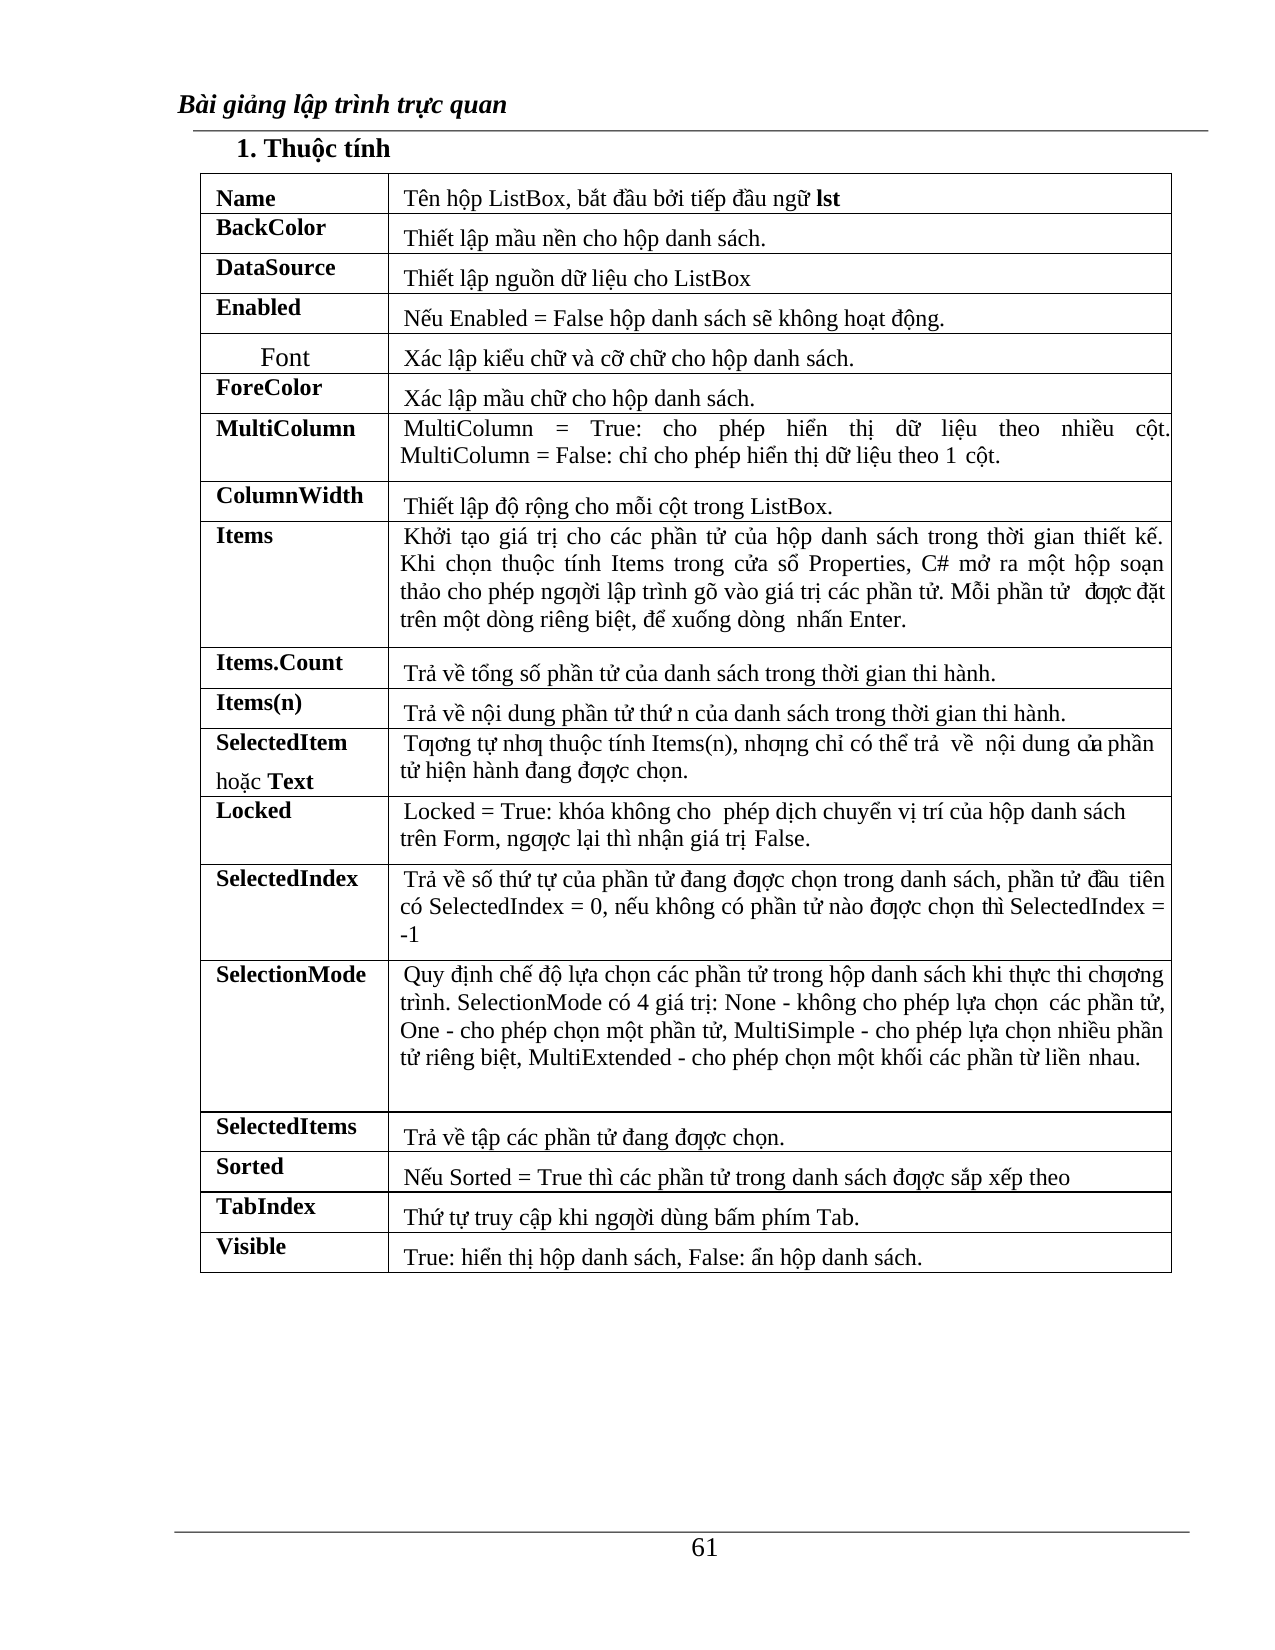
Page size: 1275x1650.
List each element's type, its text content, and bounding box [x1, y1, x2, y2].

table_cell ColumnWidth [201, 482, 388, 521]
table_cell Trả về nội dung phần tử thứ n của danh sách trong thời gian thi hành. [389, 689, 1171, 728]
table_cell Quy định chế độ lựa chọn các phần tử trong hộp danh sách khi thực thi chƣơng trình. SelectionMode có 4 giá trị: None - không cho phép lựa chọn các phần tử, One - cho phép chọn một phần tử, MultiSimple - cho phép lựa chọn nhiều phần tử riêng biệt, MultiExtended - cho phép chọn một khối các phần từ liền nhau. [389, 961, 1171, 1111]
table_cell Thiết lập nguồn dữ liệu cho ListBox [389, 254, 1171, 293]
table_cell Items(n) [201, 689, 388, 728]
table_cell Items [201, 522, 388, 647]
table_cell Thiết lập độ rộng cho mỗi cột trong ListBox. [389, 482, 1171, 521]
table_cell SelectedItem hoặc Text [201, 729, 388, 796]
table_cell Visible [201, 1233, 388, 1272]
table_cell Trả về tổng số phần tử của danh sách trong thời gian thi hành. [389, 648, 1171, 687]
table_cell Thiết lập mầu nền cho hộp danh sách. [389, 214, 1171, 253]
table_cell Font [201, 334, 388, 373]
table_cell Xác lập mầu chữ cho hộp danh sách. [389, 374, 1171, 413]
table_cell TabIndex [201, 1193, 388, 1232]
table_cell SelectionMode [201, 961, 388, 1111]
table_cell MultiColumn [201, 414, 388, 481]
table_cell SelectedIndex [201, 865, 388, 959]
table_cell BackColor [201, 214, 388, 253]
table_cell Trả về tập các phần tử đang đƣợc chọn. [389, 1113, 1171, 1151]
table_cell Tƣơng tự nhƣ thuộc tính Items(n), nhƣng chỉ có thể trả về nội dung của phần tử hiện hành đang đƣợc chọn. [389, 729, 1171, 796]
table_cell Locked = True: khóa không cho phép dịch chuyển vị trí của hộp danh sách trên Form, ngƣợc lại thì nhận giá trị False. [389, 797, 1171, 863]
table_cell MultiColumn = True: cho phép hiển thị dữ liệu theo nhiều cột. MultiColumn = False: chỉ cho phép hiển thị dữ liệu theo 1 cột. [389, 414, 1171, 481]
table_cell Locked [201, 797, 388, 863]
table_cell True: hiển thị hộp danh sách, False: ẩn hộp danh sách. [389, 1233, 1171, 1272]
table_cell Sorted [201, 1152, 388, 1191]
table_cell Items.Count [201, 648, 388, 687]
table_header Name [201, 174, 388, 213]
table_cell Enabled [201, 294, 388, 333]
subtitle Thuộc tính [236, 132, 1239, 163]
table_cell Thứ tự truy cập khi ngƣời dùng bấm phím Tab. [389, 1193, 1171, 1232]
table_cell SelectedItems [201, 1113, 388, 1151]
table_cell Khởi tạo giá trị cho các phần tử của hộp danh sách trong thời gian thiết kế. Khi chọn thuộc tính Items trong cửa sổ Properties, C# mở ra một hộp soạn thảo cho phép ngƣời lập trình gõ vào giá trị các phần tử. Mỗi phần tử đƣợc đặt trên một dòng riêng biệt, để xuống dòng nhấn Enter. [389, 522, 1171, 647]
table_header Tên hộp ListBox, bắt đầu bởi tiếp đầu ngữ lst [389, 174, 1171, 213]
table_cell ForeColor [201, 374, 388, 413]
table_cell Xác lập kiểu chữ và cỡ chữ cho hộp danh sách. [389, 334, 1171, 373]
table_cell Nếu Sorted = True thì các phần tử trong danh sách đƣợc sắp xếp theo [389, 1152, 1171, 1191]
table_cell Trả về số thứ tự của phần tử đang đƣợc chọn trong danh sách, phần tử đầu tiên có SelectedIndex = 0, nếu không có phần tử nào đƣợc chọn thì SelectedIndex = -1 [389, 865, 1171, 959]
table_cell DataSource [201, 254, 388, 293]
table_cell Nếu Enabled = False hộp danh sách sẽ không hoạt động. [389, 294, 1171, 333]
